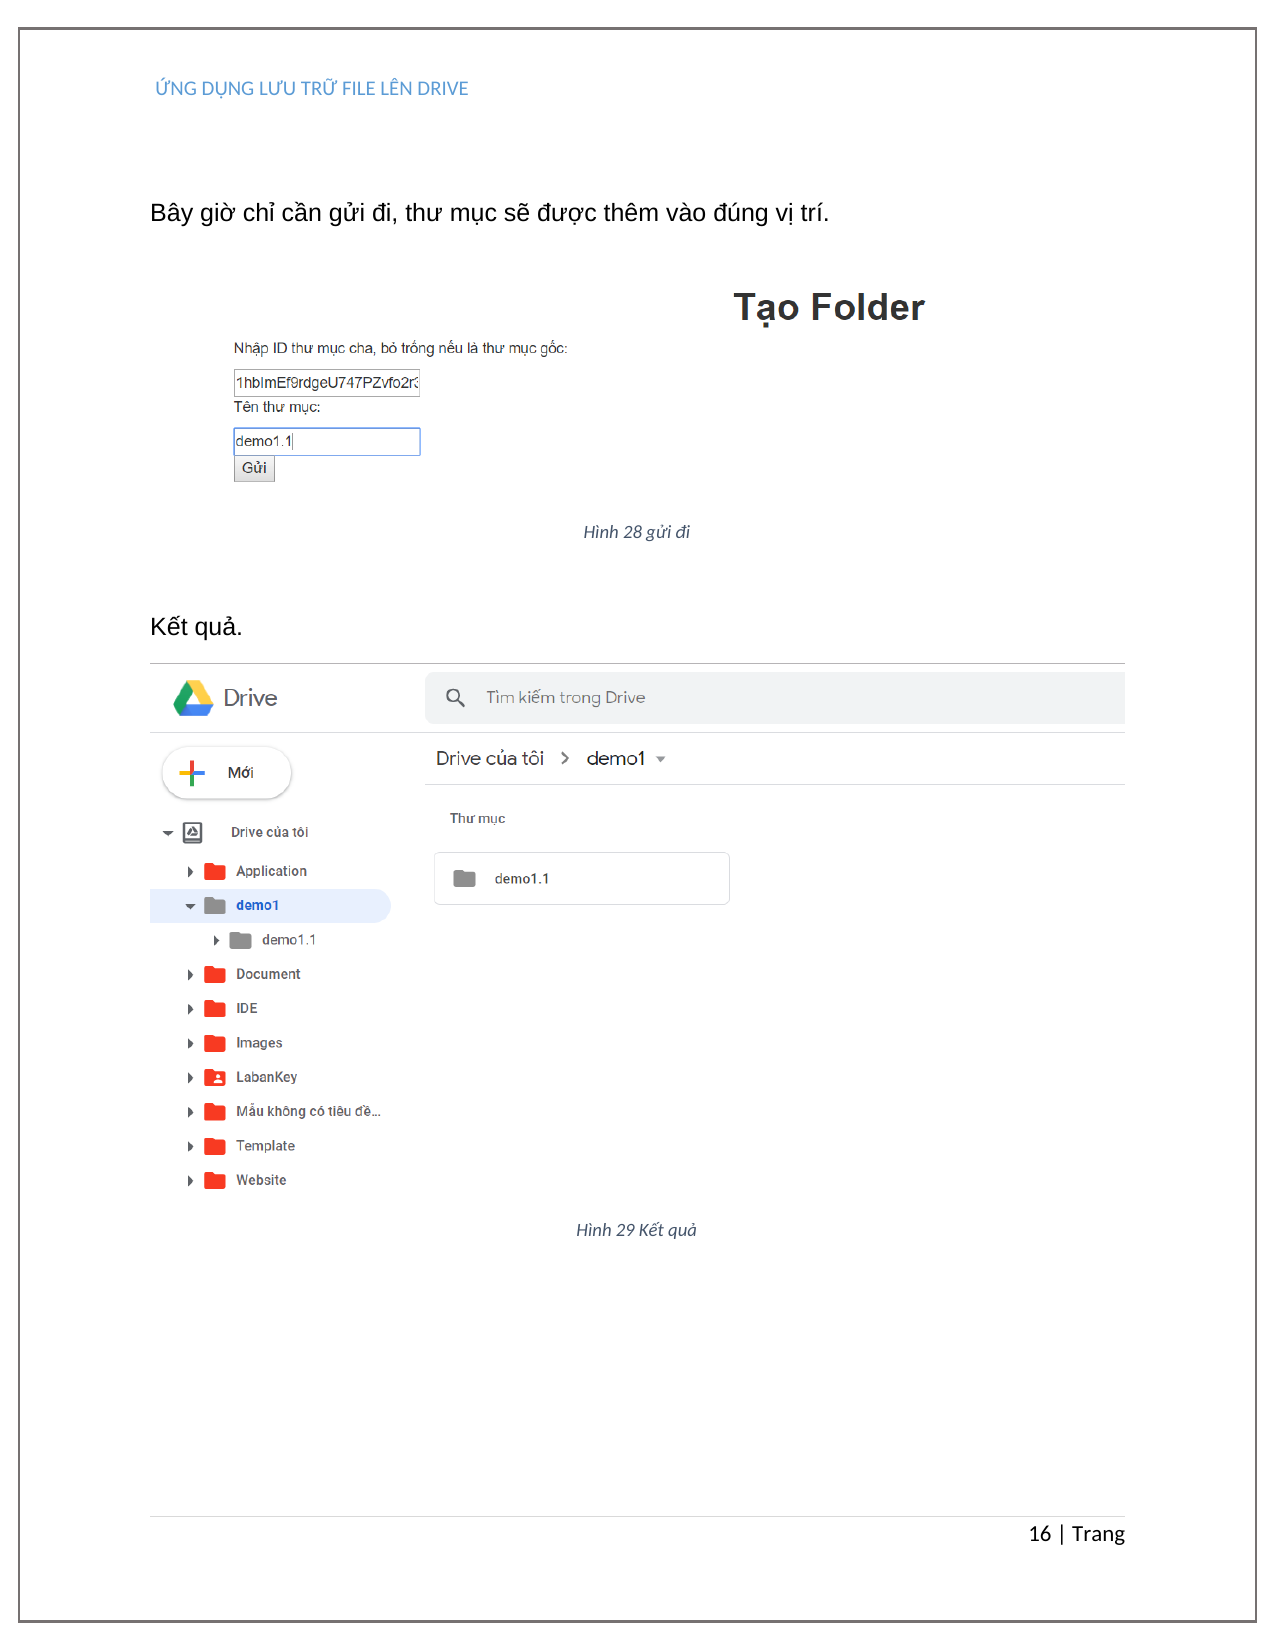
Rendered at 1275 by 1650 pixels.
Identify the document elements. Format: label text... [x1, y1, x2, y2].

text Hình 28 gửi đi [150, 520, 1125, 543]
picture [196, 245, 1079, 502]
text Kết quả. [150, 612, 1125, 640]
text Hình 29 Kết quả [150, 1218, 1125, 1241]
text Bây giờ chỉ cần gửi đi, thư mục sẽ được thêm vào đúng vị trí. [150, 198, 1125, 226]
picture [150, 659, 1125, 1199]
